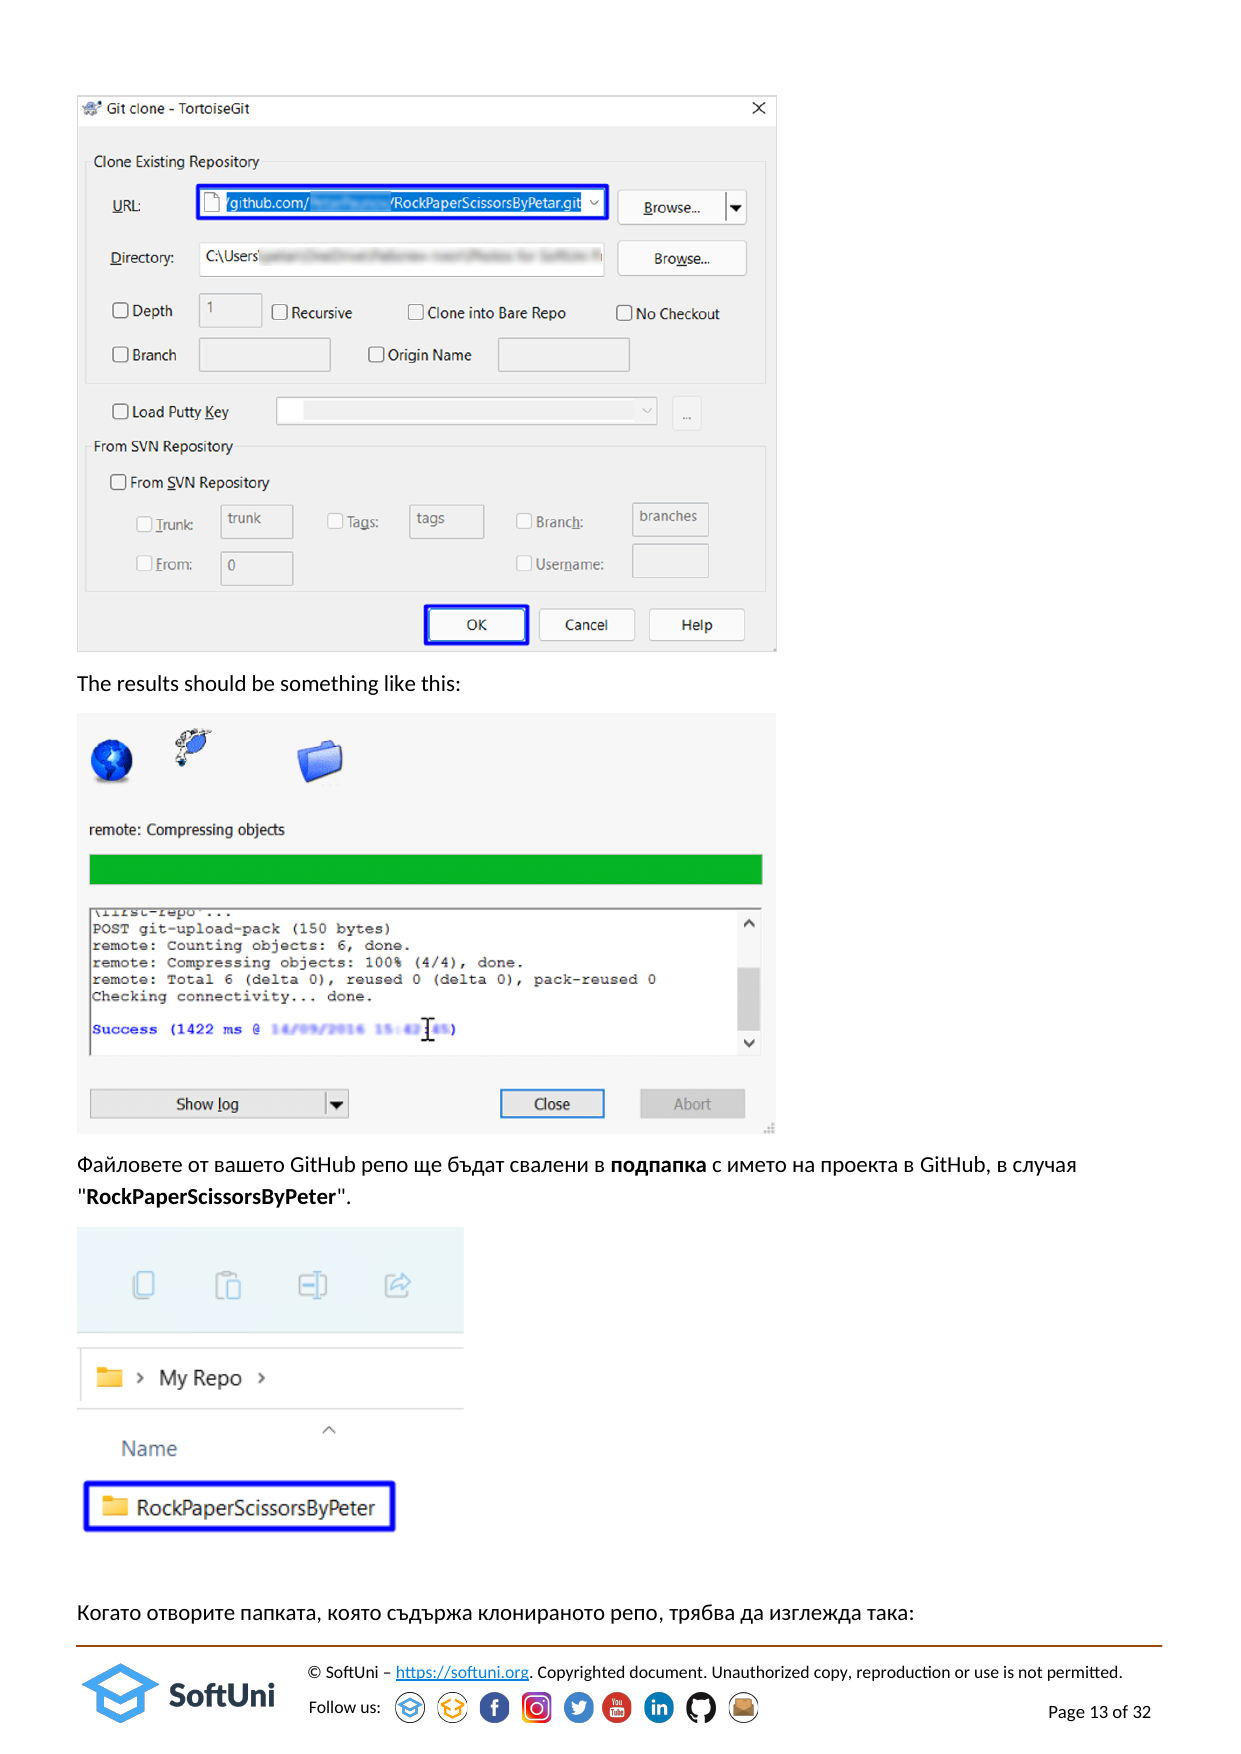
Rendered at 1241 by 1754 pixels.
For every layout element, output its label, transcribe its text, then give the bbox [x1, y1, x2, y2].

picture [665, 1714, 674, 1723]
text Когато отворите папката, която съдържа клонираното репо, трябва да изглежда така: [77, 1598, 1163, 1626]
picture [76, 1227, 464, 1582]
picture [644, 1714, 653, 1723]
picture [78, 97, 776, 651]
picture [76, 713, 777, 1134]
text Файловете от вашето GitHub репо ще бъдат свалени в подпапка с името на проекта в GitHub, в случая "RockPaperScissorsByPeter". [77, 1150, 1163, 1210]
picture [437, 1692, 468, 1723]
picture [564, 1692, 594, 1723]
picture [665, 1692, 674, 1701]
picture [644, 1692, 653, 1701]
picture [728, 1692, 759, 1723]
picture [395, 1692, 425, 1723]
picture [658, 1705, 667, 1714]
picture [686, 1692, 716, 1723]
picture [602, 1692, 632, 1723]
text The results should be something like this: [77, 669, 1163, 697]
picture [479, 1692, 510, 1723]
picture [522, 1692, 552, 1723]
picture [75, 1658, 281, 1729]
